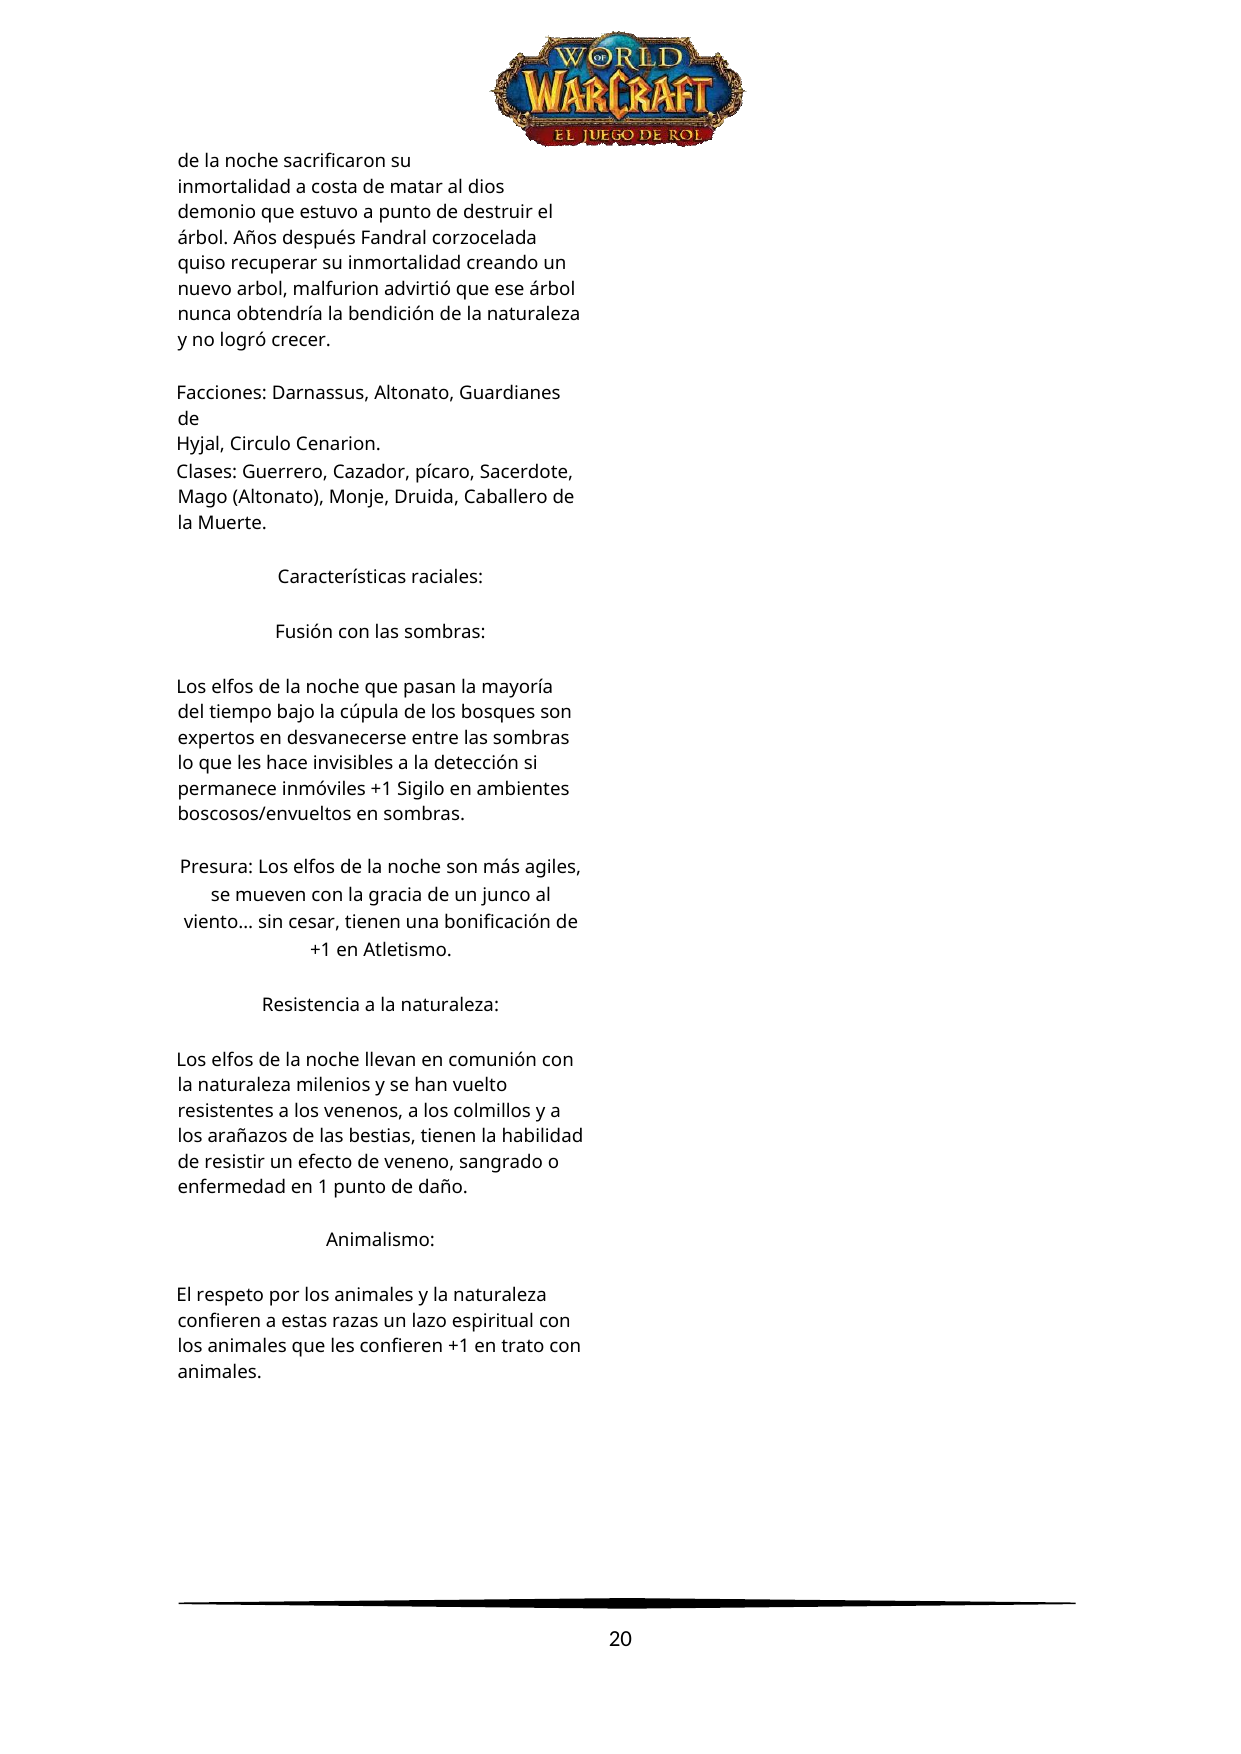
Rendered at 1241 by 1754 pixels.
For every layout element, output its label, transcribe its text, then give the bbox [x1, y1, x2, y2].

text Resistencia a la naturaleza: [176, 991, 584, 1017]
text Clases: Guerrero, Cazador, pícaro, Sacerdote, Mago (Altonato), Monje, Druida, Caballero de la Muerte. [176, 458, 584, 535]
text Facciones: Darnassus, Altonato, Guardianes de [176, 379, 584, 430]
text Los elfos de la noche que pasan la mayoría del tiempo bajo la cúpula de los bosques son expertos en desvanecerse entre las sombras lo que les hace invisibles a la detección si permanece inmóviles +1 Sigilo en ambientes boscosos/envueltos en sombras. [176, 673, 584, 826]
text Animalismo: [176, 1227, 584, 1252]
picture [487, 26, 753, 157]
text Los elfos de la noche llevan en comunión con la naturaleza milenios y se han vuelto resistentes a los venenos, a los colmillos y a los arañazos de las bestias, tienen la habilidad de resistir un efecto de veneno, sangrado o enfermedad en 1 punto de daño. [176, 1046, 584, 1199]
text Fusión con las sombras: [176, 618, 584, 643]
text El respeto por los animales y la naturaleza confieren a estas razas un lazo espiritual con los animales que les confieren +1 en trato con animales. [176, 1282, 584, 1384]
text Hyjal, Circulo Cenarion. [176, 430, 584, 456]
text Características raciales: [176, 563, 584, 588]
text Presura: Los elfos de la noche son más agiles, se mueven con la gracia de un junco al viento… sin cesar, tienen una bonificación de +1 en Atletismo. [176, 853, 584, 962]
